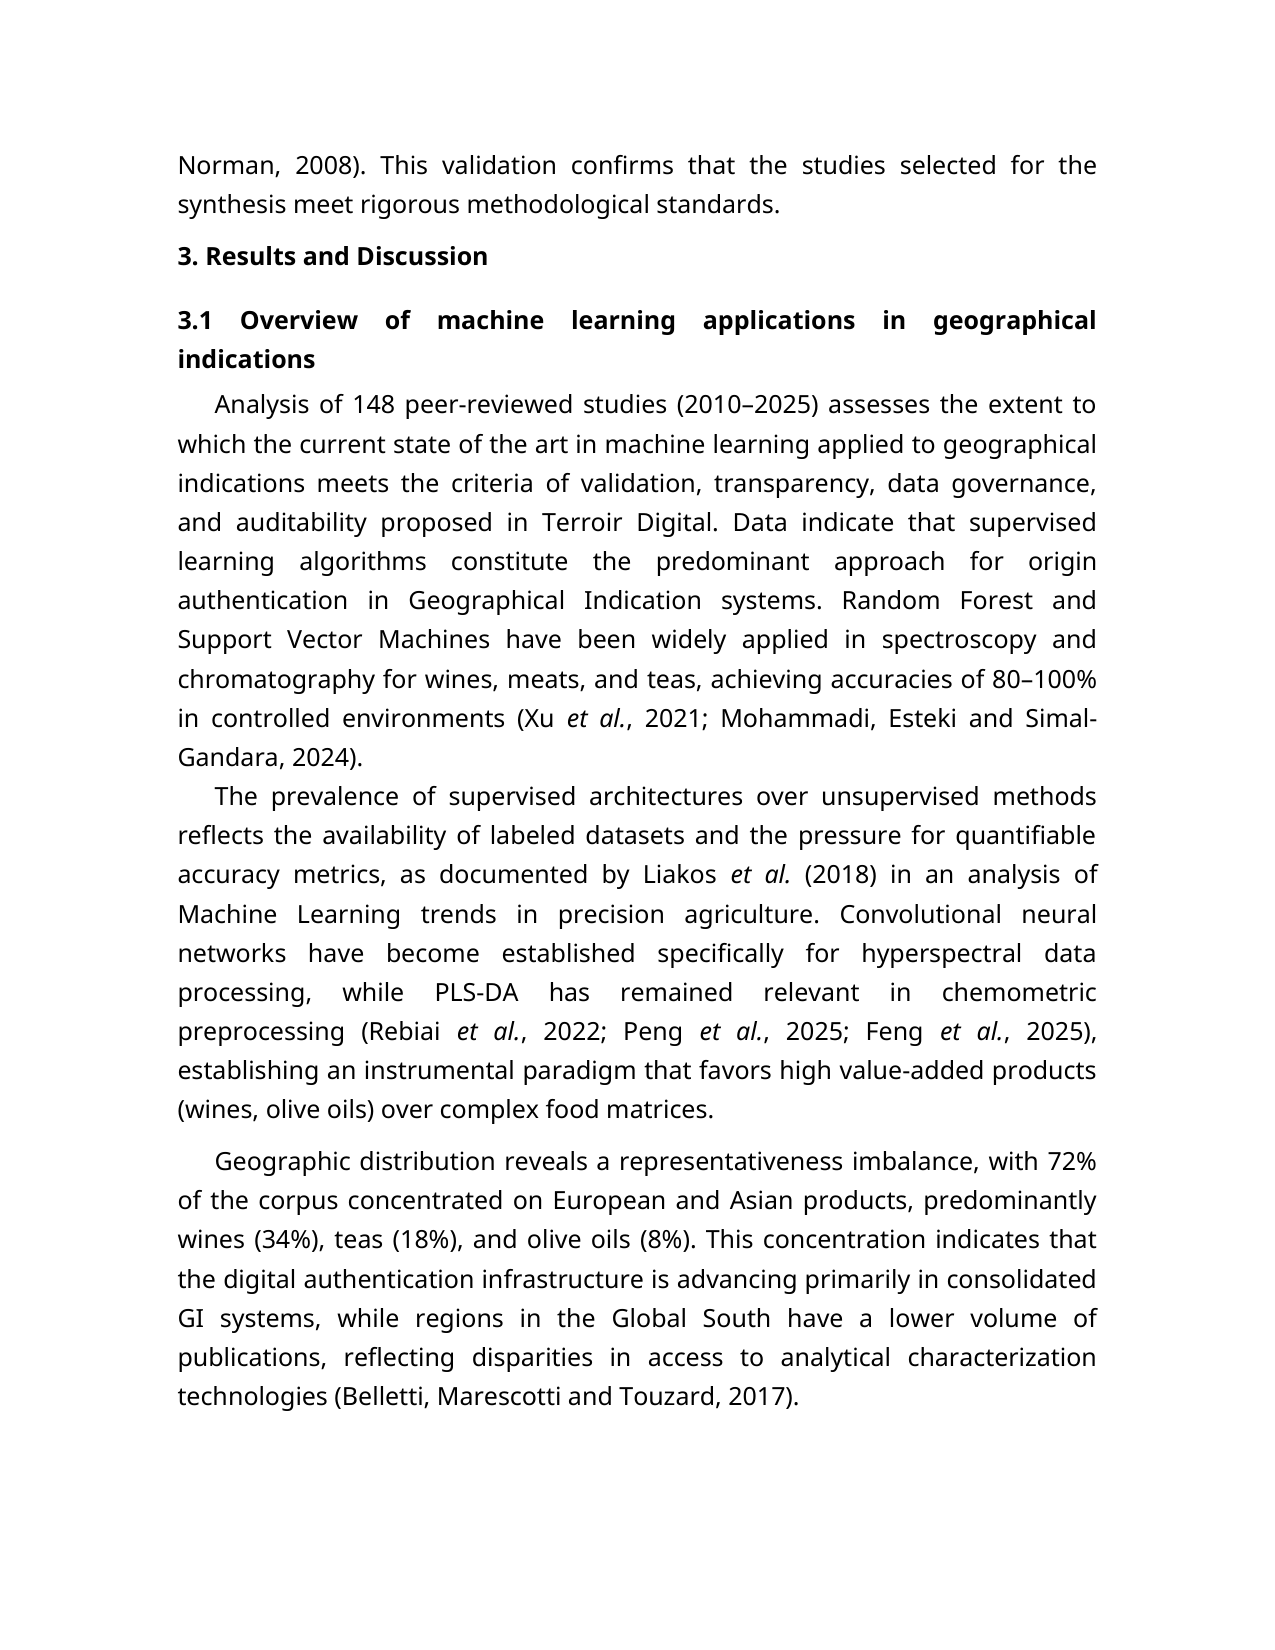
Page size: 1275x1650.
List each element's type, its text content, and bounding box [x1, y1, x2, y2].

subtitle 3.1 Overview of machine learning applications in geographical indications [177, 303, 1098, 376]
text Geographic distribution reveals a representativeness imbalance, with 72% of the corpus concentrated on European and Asian products, predominantly wines (34%), teas (18%), and olive oils (8%). This concentration indicates that the digital authentication infrastructure is advancing primarily in consolidated GI systems, while regions in the Global South have a lower volume of publications, reflecting disparities in access to analytical characterization technologies (Belletti, Marescotti and Touzard, 2017). [177, 1144, 1098, 1413]
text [177, 148, 1098, 221]
text Analysis of 148 peer-reviewed studies (2010–2025) assesses the extent to which the current state of the art in machine learning applied to geographical indications meets the criteria of validation, transparency, data governance, and auditability proposed in Terroir Digital. Data indicate that supervised learning algorithms constitute the predominant approach for origin authentication in Geographical Indication systems. Random Forest and Support Vector Machines have been widely applied in spectroscopy and chromatography for wines, meats, and teas, achieving accuracies of 80–100% in controlled environments (Xu et al., 2021; Mohammadi, Esteki and Simal-Gandara, 2024). [177, 387, 1098, 774]
text The prevalence of supervised architectures over unsupervised methods reflects the availability of labeled datasets and the pressure for quantifiable accuracy metrics, as documented by Liakos et al. (2018) in an analysis of Machine Learning trends in precision agriculture. Convolutional neural networks have become established specifically for hyperspectral data processing, while PLS-DA has remained relevant in chemometric preprocessing (Rebiai et al., 2022; Peng et al., 2025; Feng et al., 2025), establishing an instrumental paradigm that favors high value-added products (wines, olive oils) over complex food matrices. [177, 779, 1098, 1126]
subtitle 3. Results and Discussion [177, 238, 1098, 272]
